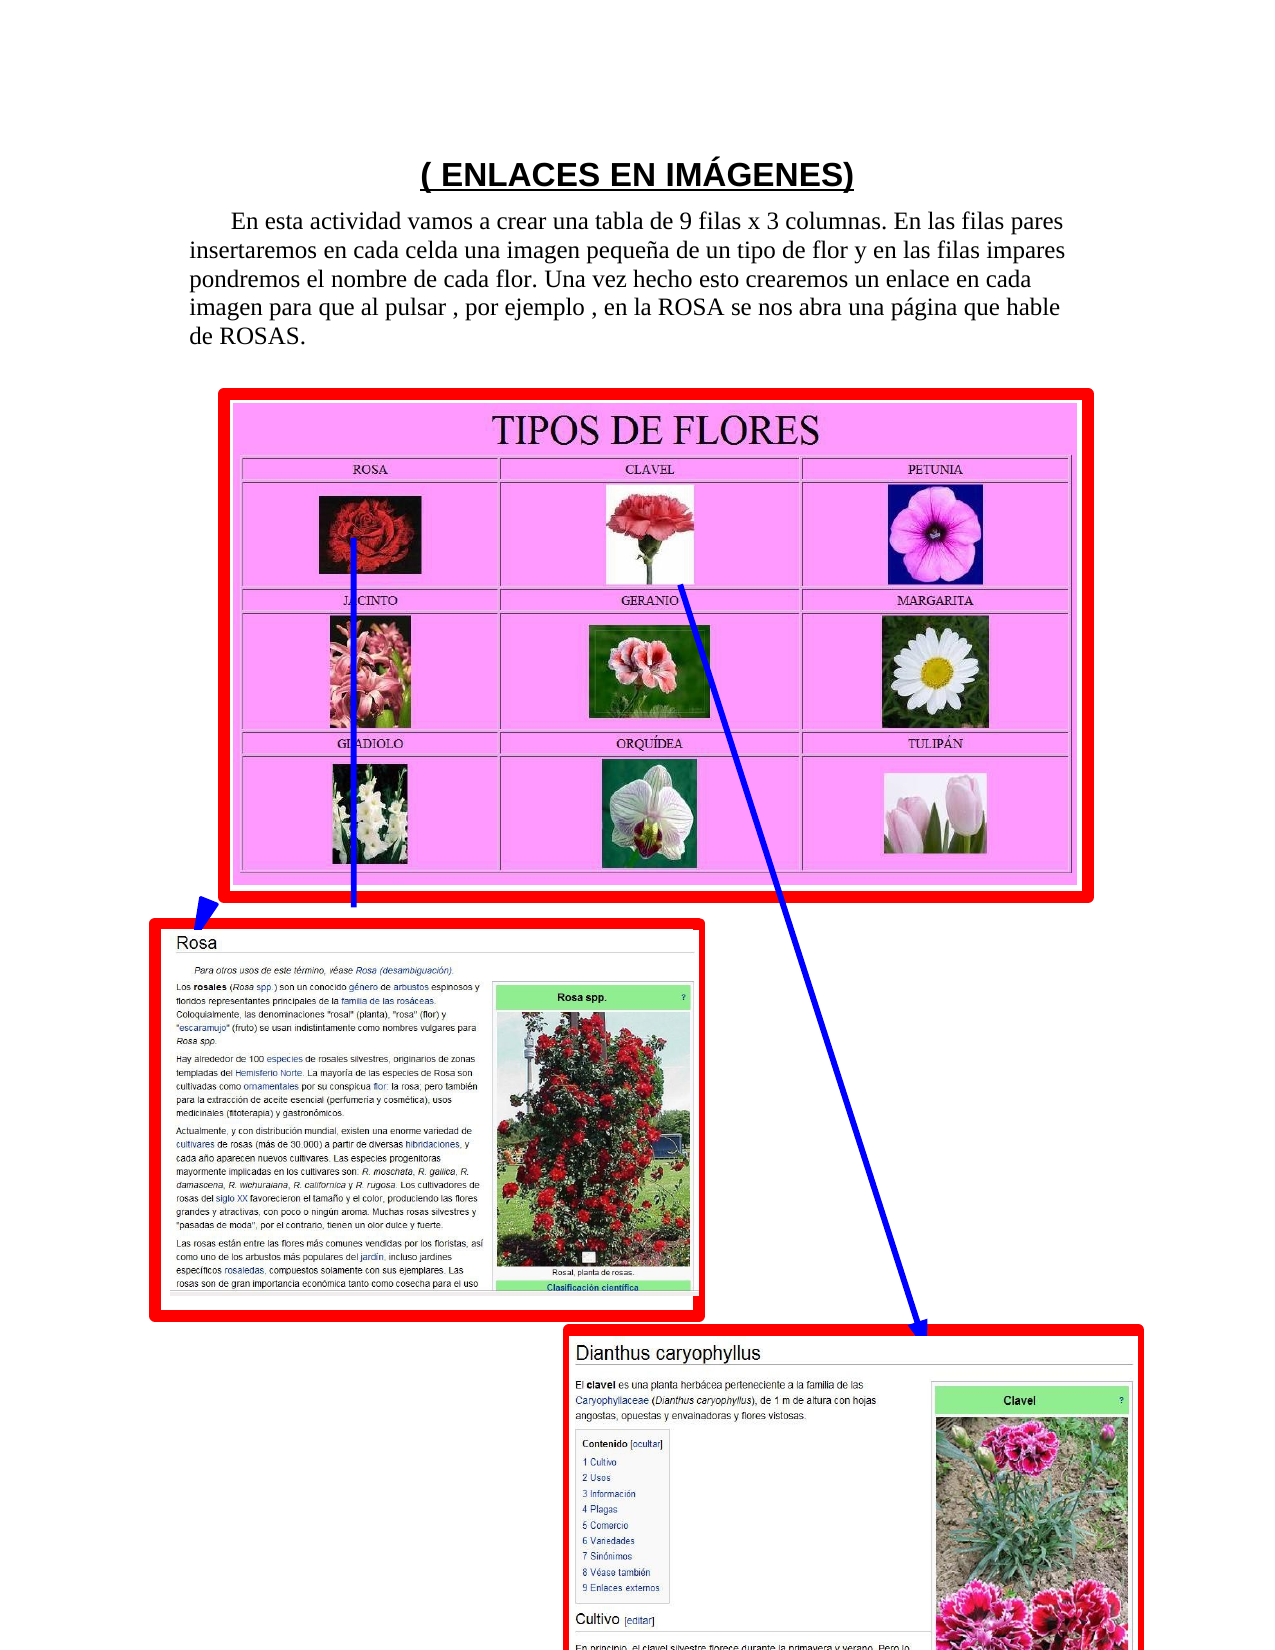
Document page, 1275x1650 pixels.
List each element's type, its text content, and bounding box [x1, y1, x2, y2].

text En esta actividad vamos a crear una tabla de 9 filas x 3 columnas. En las filas pares insertaremos en cada celda una imagen pequeña de un tipo de flor y en las filas impares pondremos el nombre de cada flor. Una vez hecho esto crearemos un enlace en cada imagen para que al pulsar , por ejemplo , en la ROSA se nos abra una página que hable de ROSAS. [189, 206, 1083, 350]
picture [569, 1336, 1138, 1650]
subtitle ( ENLACES EN IMÁGENES) [177, 155, 1097, 194]
picture [170, 930, 699, 1296]
picture [233, 403, 1077, 885]
